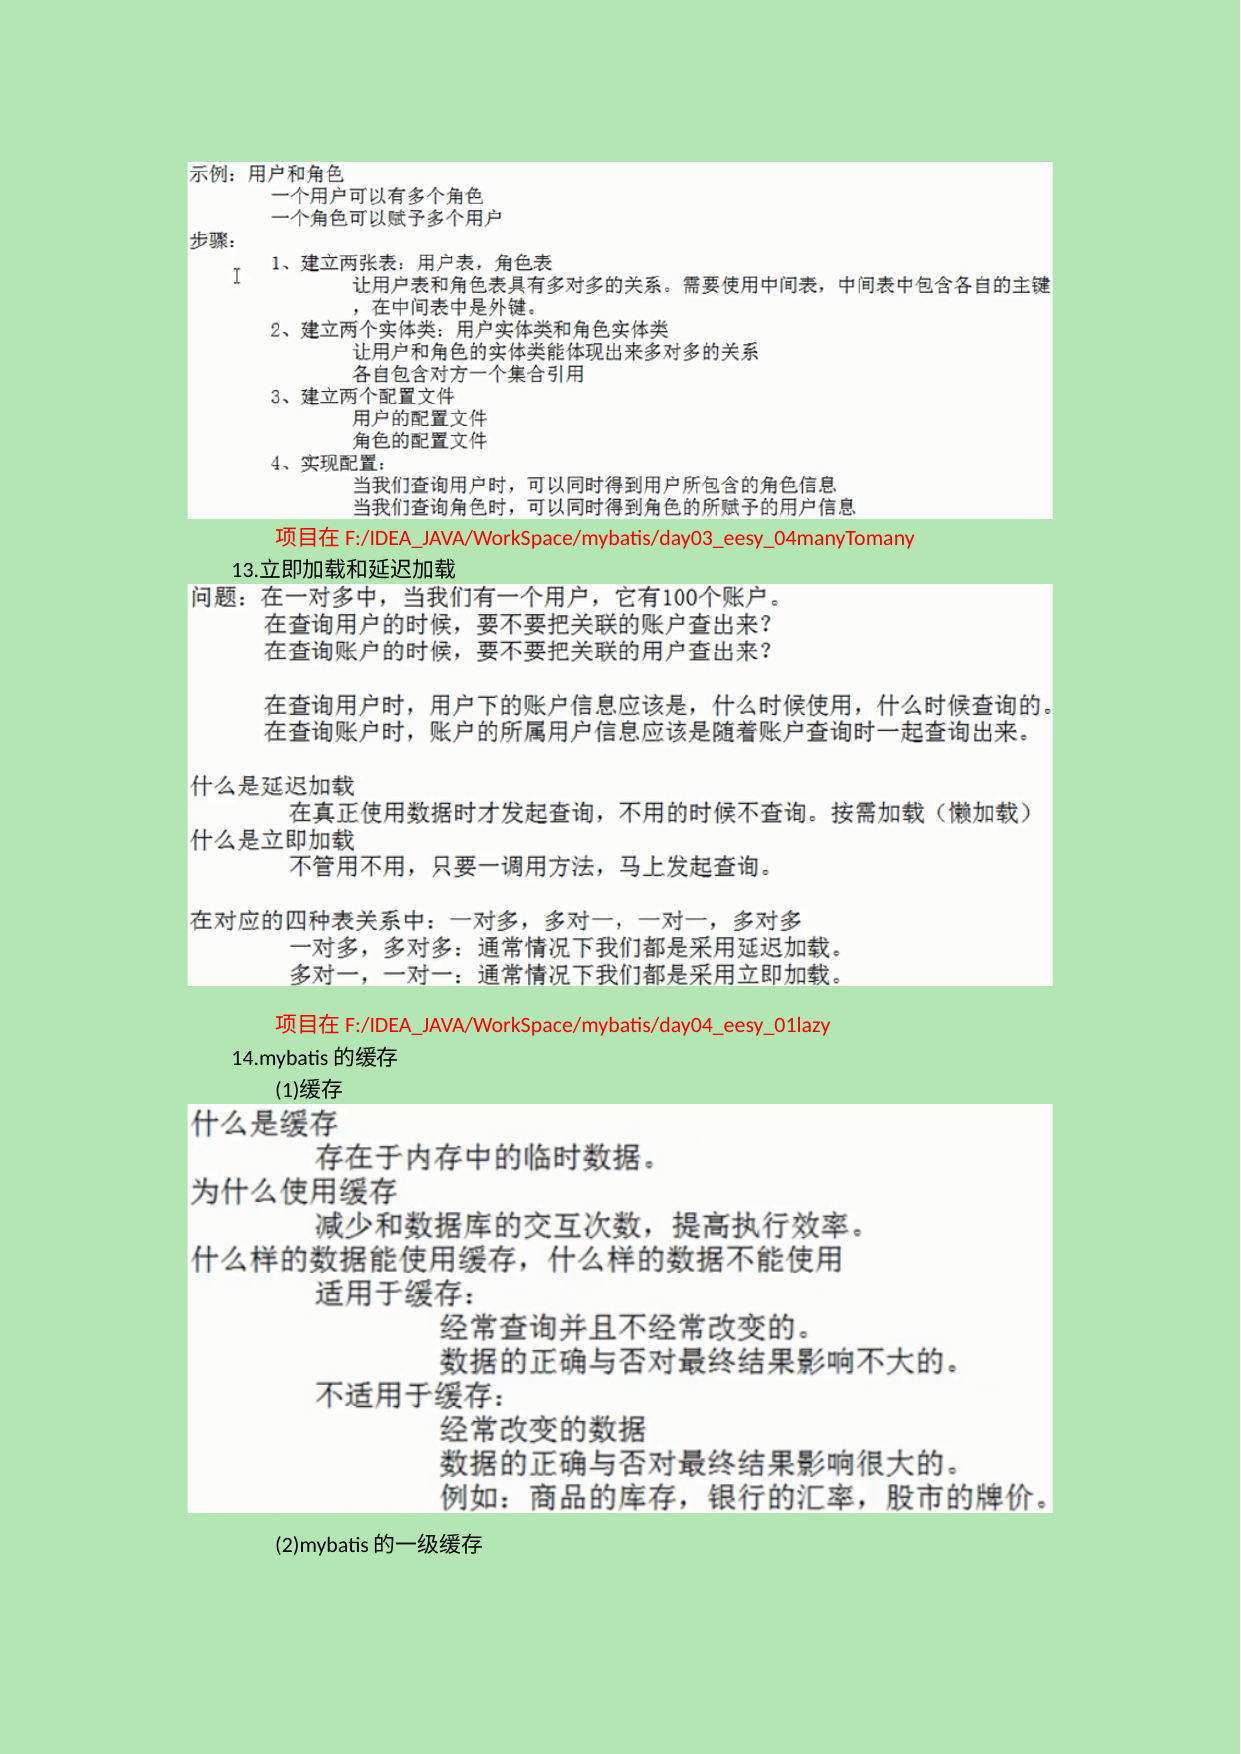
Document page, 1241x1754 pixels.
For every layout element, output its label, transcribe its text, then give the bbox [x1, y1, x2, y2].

text 14.mybatis的缓存 [187, 1039, 1053, 1072]
picture [187, 1104, 1053, 1513]
text (2)mybatis的一级缓存 [187, 1527, 1053, 1559]
text 项目在F:/IDEA_JAVA/WorkSpace/mybatis/day03_eesy_04manyTomany [187, 519, 1053, 552]
text 13.立即加载和延迟加载 [187, 552, 1053, 584]
text 项目在F:/IDEA_JAVA/WorkSpace/mybatis/day04_eesy_01lazy [187, 1007, 1053, 1039]
picture [187, 584, 1053, 986]
picture [187, 162, 1053, 519]
text (1)缓存 [187, 1072, 1053, 1104]
